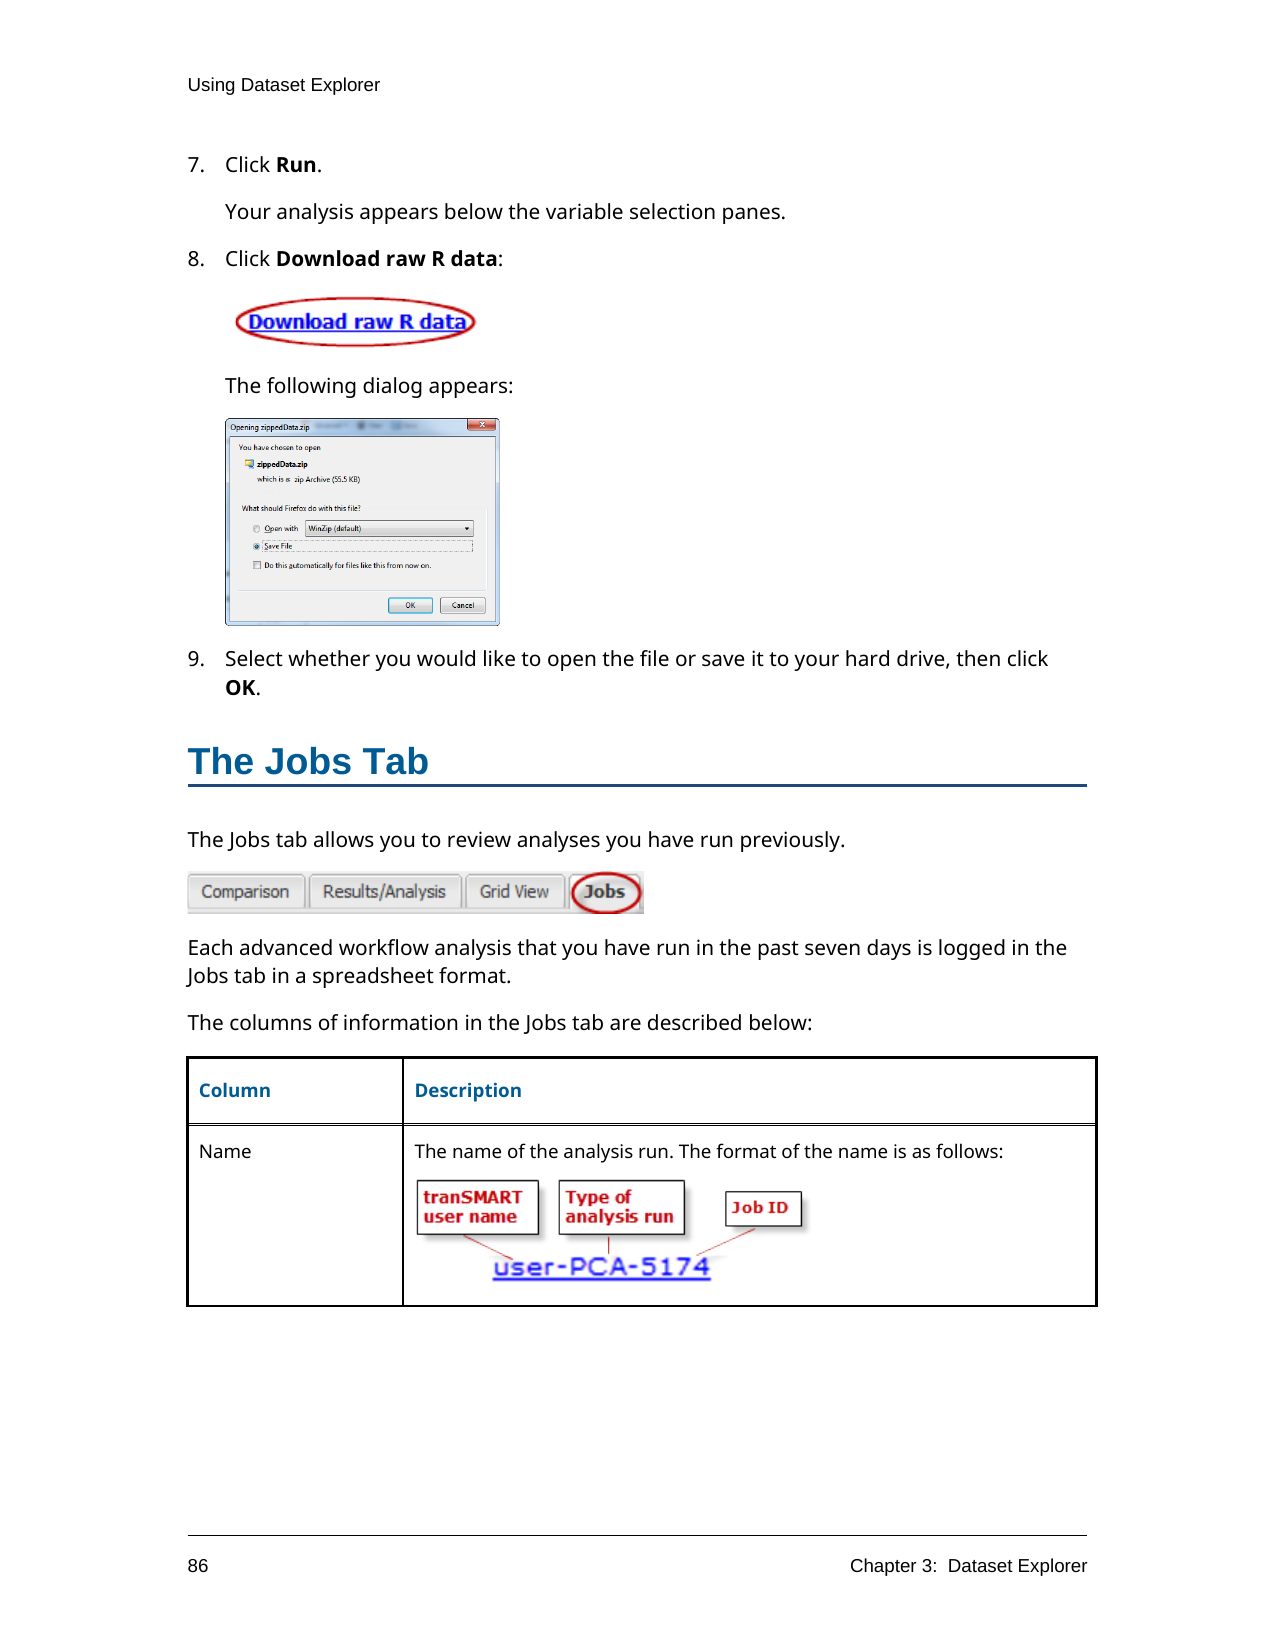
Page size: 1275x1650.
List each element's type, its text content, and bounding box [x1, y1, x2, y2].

list Click Download raw R data: [187, 244, 1087, 273]
list Your analysis appears below the variable selection panes. [225, 197, 1087, 226]
list The following dialog appears: [225, 371, 1087, 399]
picture [225, 418, 500, 626]
table_header Description [404, 1059, 1095, 1123]
list Select whether you would like to open the file or save it to your hard drive, then click OK. [187, 644, 1087, 701]
picture [187, 871, 644, 914]
text Each advanced workflow analysis that you have run in the past seven days is logged in the Jobs tab in a spreadsheet format. [187, 933, 1087, 990]
table_header Column [189, 1059, 402, 1123]
subtitle The Jobs Tab [187, 739, 1087, 787]
list Click Run. [187, 150, 1087, 178]
picture [225, 291, 500, 353]
table_cell Name [189, 1126, 402, 1305]
text The columns of information in the Jobs tab are described below: [187, 1008, 1087, 1037]
text The Jobs tab allows you to review analyses you have run previously. [187, 825, 1087, 853]
table_cell The name of the analysis run. The format of the name is as follows: [404, 1126, 1095, 1305]
picture [414, 1176, 812, 1293]
